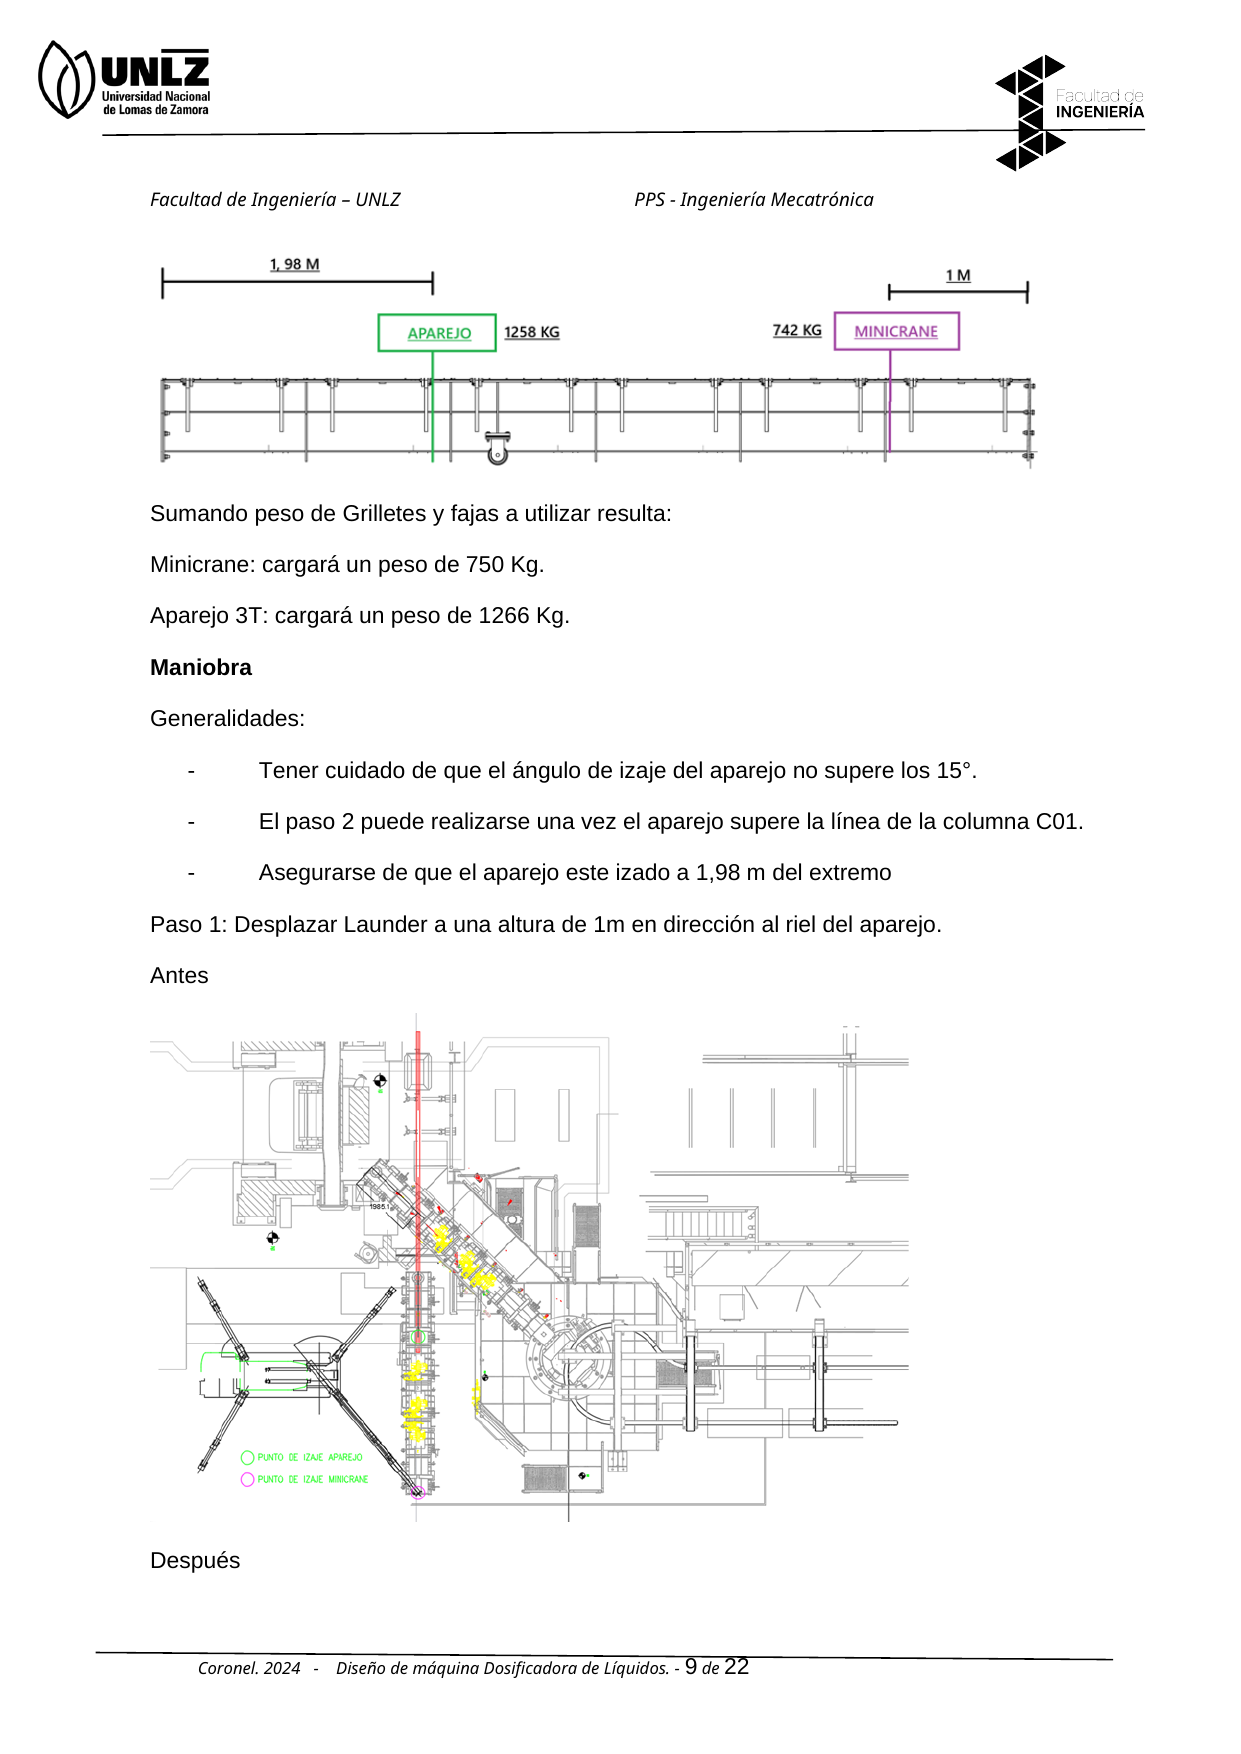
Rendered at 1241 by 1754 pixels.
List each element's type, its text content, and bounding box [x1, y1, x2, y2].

picture [150, 1013, 909, 1522]
picture [150, 237, 1038, 475]
text Sumando peso de Grilletes y fajas a utilizar resulta: [150, 500, 1090, 526]
text - Tener cuidado de que el ángulo de izaje del aparejo no supere los 15°. [187, 757, 1090, 783]
text Maniobra [150, 654, 1090, 680]
text Minicrane: cargará un peso de 750 Kg. [150, 551, 1090, 577]
text Generalidades: [150, 705, 1090, 732]
picture [29, 23, 218, 136]
text - Asegurarse de que el aparejo este izado a 1,98 m del extremo [187, 859, 1090, 886]
text Después [150, 1547, 1090, 1573]
text Paso 1: Desplazar Launder a una altura de 1m en dirección al riel del aparejo. [150, 911, 1090, 937]
text Antes [150, 962, 1090, 988]
text - El paso 2 puede realizarse una vez el aparejo supere la línea de la columna C01. [187, 808, 1090, 834]
picture [970, 18, 1160, 208]
text Aparejo 3T: cargará un peso de 1266 Kg. [150, 602, 1090, 629]
